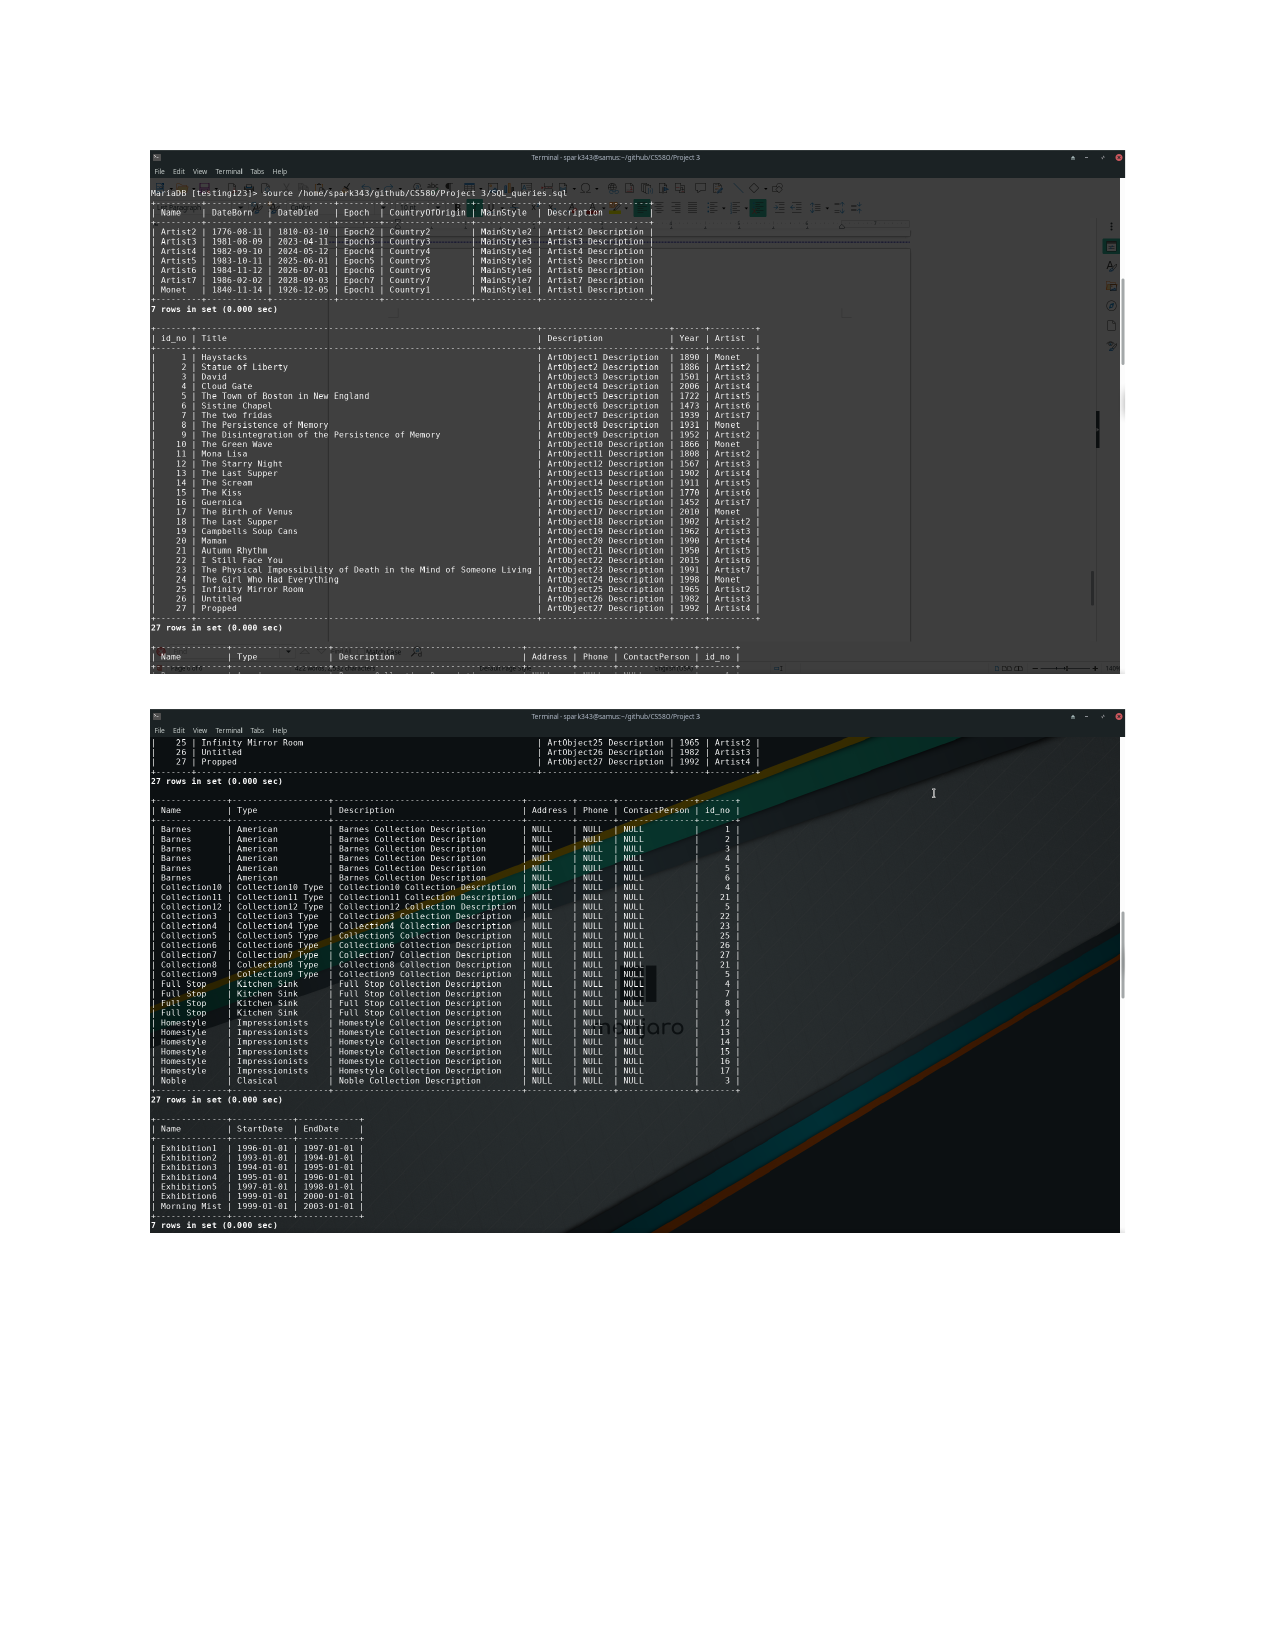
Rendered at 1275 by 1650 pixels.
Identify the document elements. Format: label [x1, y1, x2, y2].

picture [150, 150, 1125, 674]
picture [150, 709, 1125, 1233]
